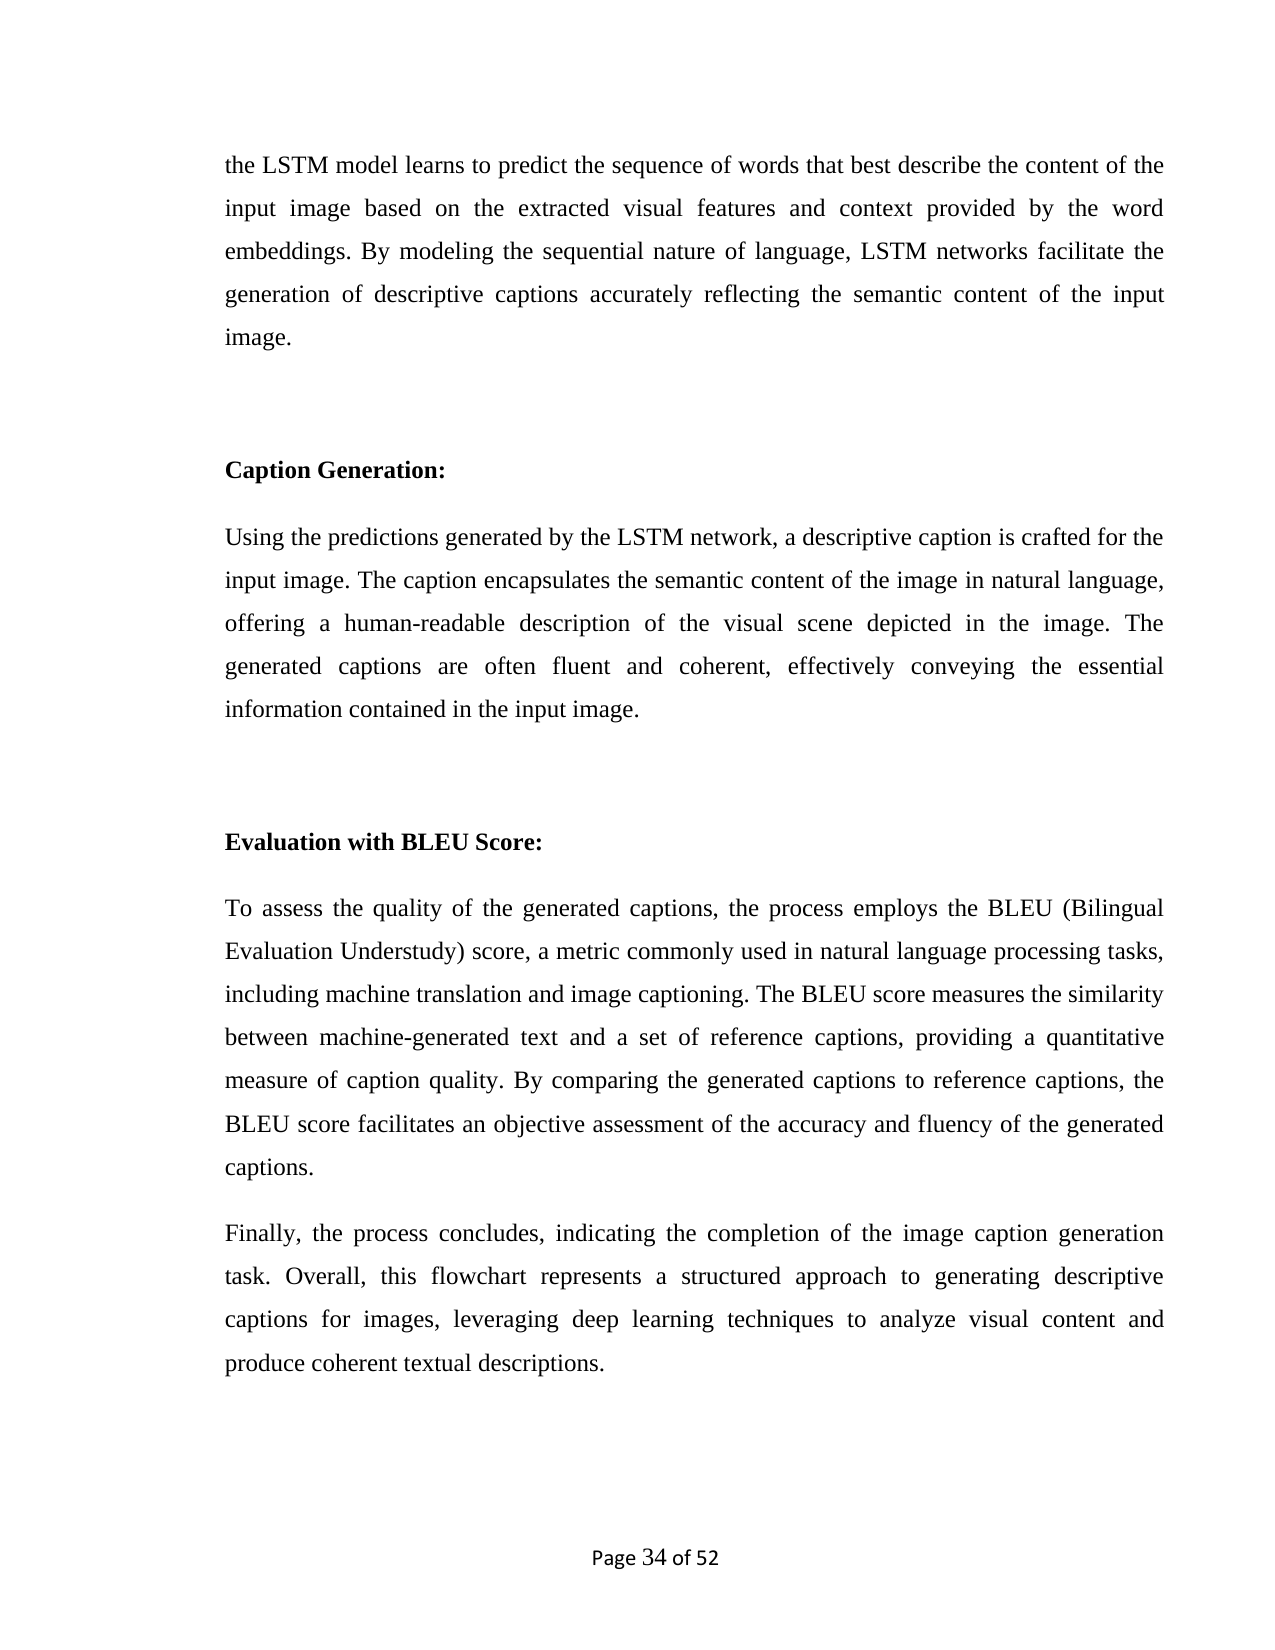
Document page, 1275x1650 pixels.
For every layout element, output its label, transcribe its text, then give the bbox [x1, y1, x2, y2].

text Caption Generation: [224, 455, 1165, 484]
text Finally, the process concludes, indicating the completion of the image caption generation task. Overall, this flowchart represents a structured approach to generating descriptive captions for images, leveraging deep learning techniques to analyze visual content and produce coherent textual descriptions. [224, 1218, 1165, 1376]
text Evaluation with BLEU Score: [224, 827, 1165, 856]
text Using the predictions generated by the LSTM network, a descriptive caption is crafted for the input image. The caption encapsulates the semantic content of the image in natural language, offering a human-readable description of the visual scene depicted in the image. The generated captions are often fluent and coherent, effectively conveying the essential information contained in the input image. [224, 522, 1165, 723]
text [224, 150, 1165, 351]
text To assess the quality of the generated captions, the process employs the BLEU (Bilingual Evaluation Understudy) score, a metric commonly used in natural language processing tasks, including machine translation and image captioning. The BLEU score measures the similarity between machine-generated text and a set of reference captions, providing a quantitative measure of caption quality. By comparing the generated captions to reference captions, the BLEU score facilitates an objective assessment of the accuracy and fluency of the generated captions. [224, 893, 1165, 1181]
